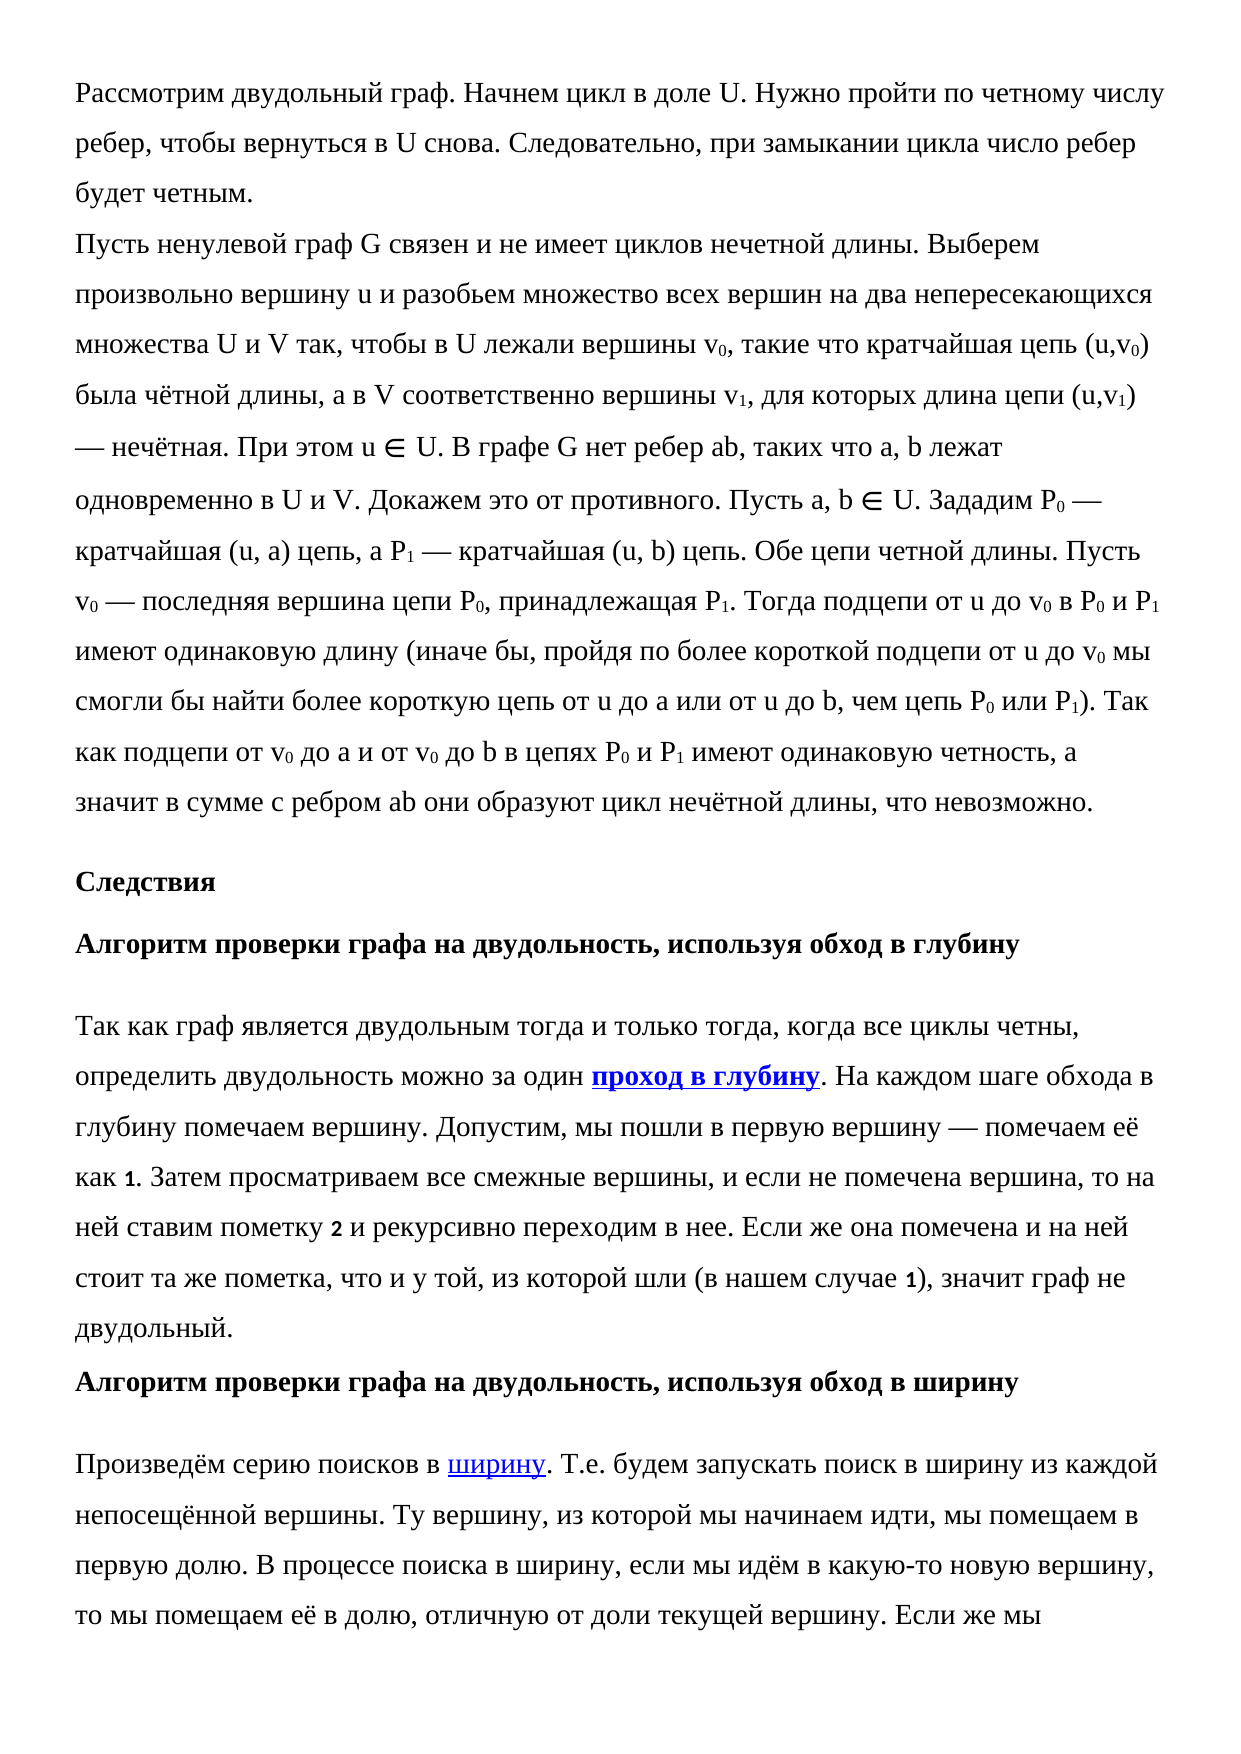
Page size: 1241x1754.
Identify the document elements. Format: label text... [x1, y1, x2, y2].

subtitle Алгоритм проверки графа на двудольность, используя обход в глубину [75, 926, 1165, 960]
subtitle Следствия [75, 864, 1165, 897]
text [75, 1446, 1165, 1631]
text Рассмотрим двудольный граф. Начнем цикл в доле U. Нужно пройти по четному числу ребер, чтобы вернуться в U снова. Следовательно, при замыкании цикла число ребер будет четным. [75, 75, 1165, 209]
subtitle Алгоритм проверки графа на двудольность, используя обход в ширину [75, 1364, 1165, 1398]
text Пусть ненулевой граф G связен и не имеет циклов нечетной длины. Выберем произвольно вершину u и разобьем множество всех вершин на два непересекающихся множества U и V так, чтобы в U лежали вершины v0, такие что кратчайшая цепь (u,v0) была чётной длины, а в V соответственно вершины v1, для которых длина цепи (u,v1) — нечётная. При этом u ∈ U. В графе G нет ребер ab, таких что a, b лежат одновременно в U и V. Докажем это от противного. Пусть a, b ∈ U. Зададим P0 — кратчайшая (u, a) цепь, а P1 — кратчайшая (u, b) цепь. Обе цепи четной длины. Пусть v0 — последняя вершина цепи P0, принадлежащая P1. Тогда подцепи от u до v0 в P0 и P1 имеют одинаковую длину (иначе бы, пройдя по более короткой подцепи от u до v0 мы смогли бы найти более короткую цепь от u до a или от u до b, чем цепь P0 или P1). Так как подцепи от v0 до a и от v0 до b в цепях P0 и P1 имеют одинаковую четность, а значит в сумме с ребром ab они образуют цикл нечётной длины, что невозможно. [75, 226, 1165, 818]
text Так как граф является двудольным тогда и только тогда, когда все циклы четны, определить двудольность можно за один проход в глубину. На каждом шаге обхода в глубину помечаем вершину. Допустим, мы пошли в первую вершину — помечаем её как 1. Затем просматриваем все смежные вершины, и если не помечена вершина, то на ней ставим пометку 2 и рекурсивно переходим в нее. Если же она помечена и на ней стоит та же пометка, что и у той, из которой шли (в нашем случае 1), значит граф не двудольный. [75, 1008, 1165, 1344]
